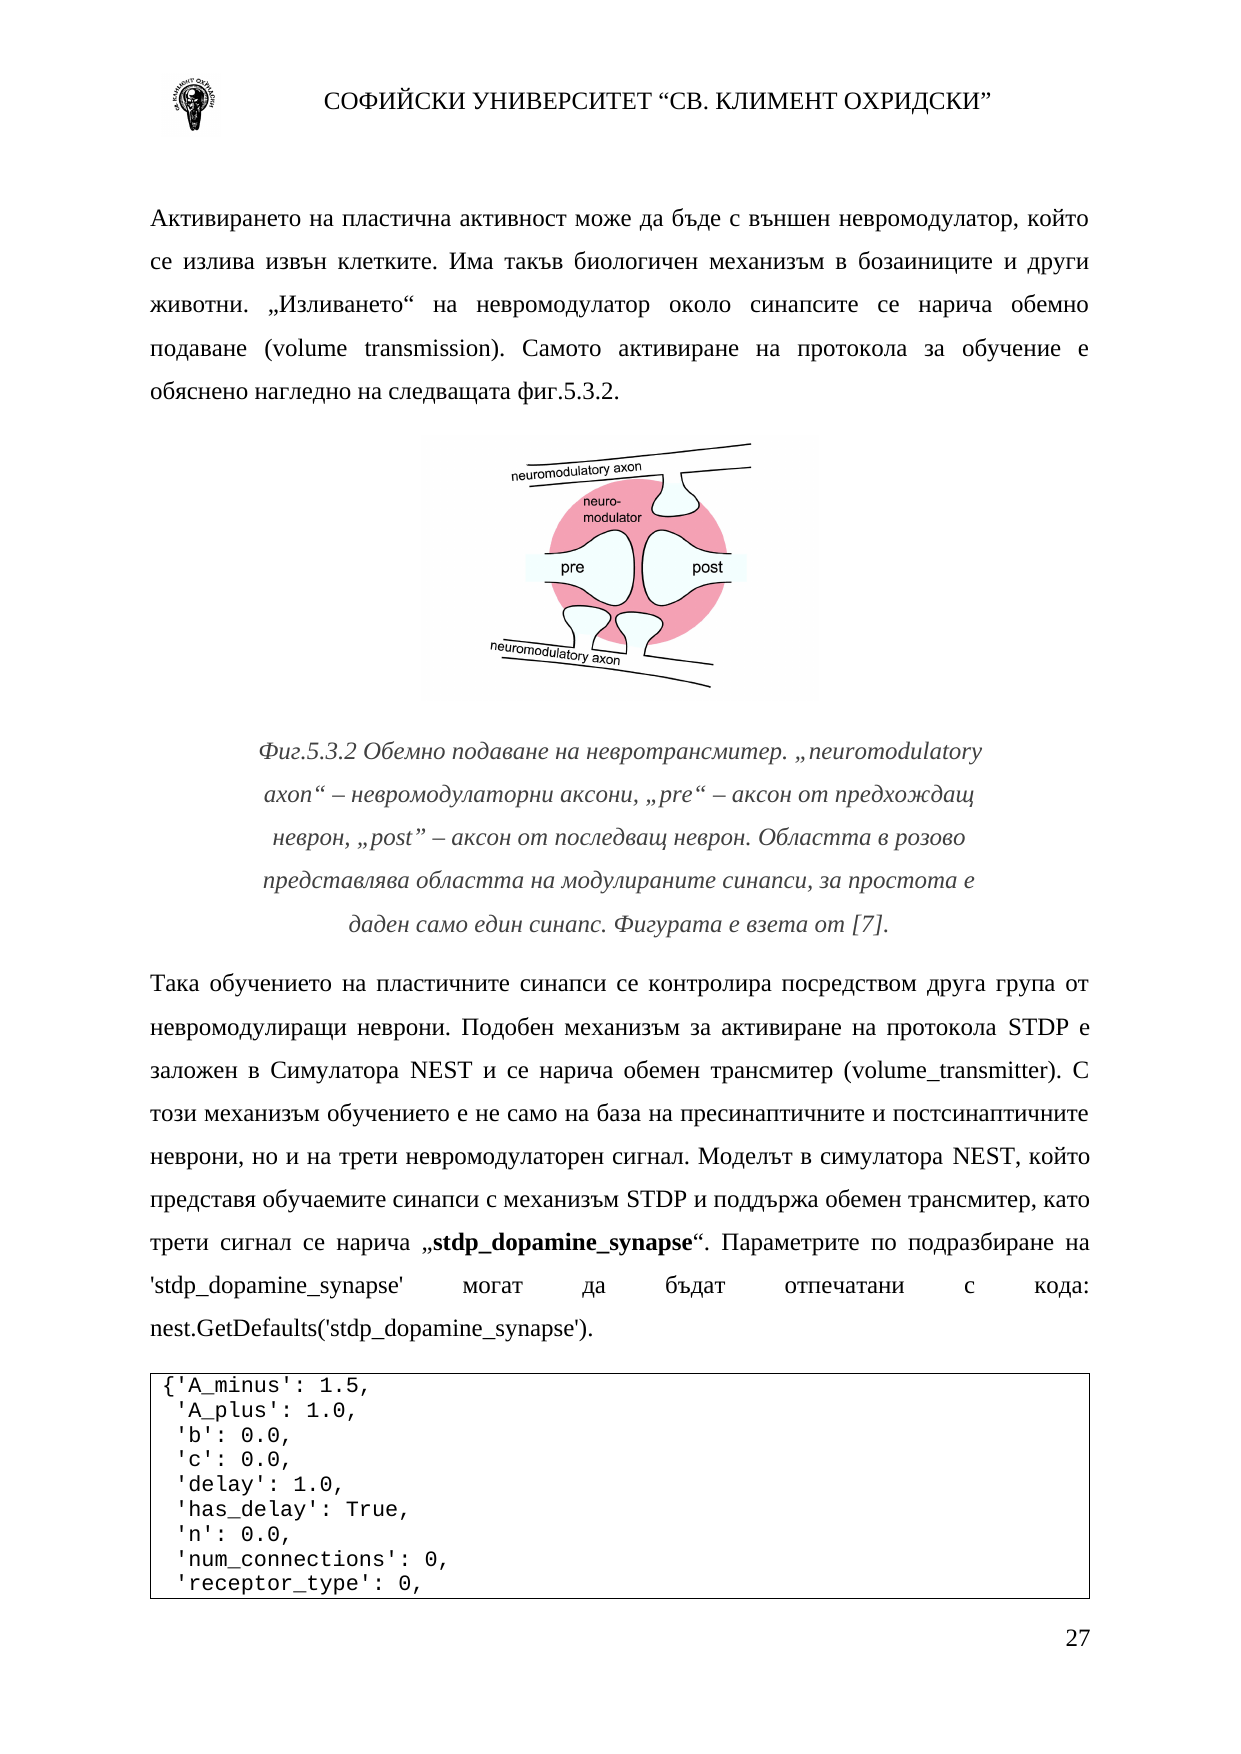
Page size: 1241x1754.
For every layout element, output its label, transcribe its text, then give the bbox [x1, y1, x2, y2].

picture [420, 435, 820, 701]
text Така обучението на пластичните синапси се контролира посредством друга група от невромодулиращи неврони. Подобен механизъм за активиране на протокола STDP е заложен в Симулатора NEST и се нарича обемен трансмитер (volume_transmitter). С този механизъм обучението е не само на база на пресинаптичните и постсинаптичните неврони, но и на трети невромодулаторен сигнал. Моделът в симулатора NEST, който представя обучаемите синапси с механизъм STDP и поддържа обемен трансмитер, като трети сигнал се нарича „stdp_dopamine_synapse“. Параметрите по подразбиране на 'stdp_dopamine_synapse' могат да бъдат отпечатани с кода: nest.GetDefaults('stdp_dopamine_synapse'). [150, 968, 1090, 1342]
text Фиг.5.3.2 Обемно подаване на невротрансмитер. „neuromodulatory axon“ – невромодулаторни аксони, „pre“ – аксон от предхождащ неврон, „post” – аксон от последващ неврон. Областта в розово представлява областта на модулираните синапси, за простота е даден само един синапс. Фигурата е взета от [7]. [233, 736, 1007, 937]
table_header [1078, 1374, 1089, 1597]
picture [161, 73, 222, 137]
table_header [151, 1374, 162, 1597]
text Активирането на пластична активност може да бъде с външен невромодулатор, който се излива извън клетките. Има такъв биологичен механизъм в бозаиниците и други животни. „Изливането“ на невромодулатор около синапсите се нарича обемно пoдаване (volume transmission). Самото активиране на протокола за обучение е обяснено нагледно на следващата фиг.5.3.2. [150, 203, 1090, 404]
